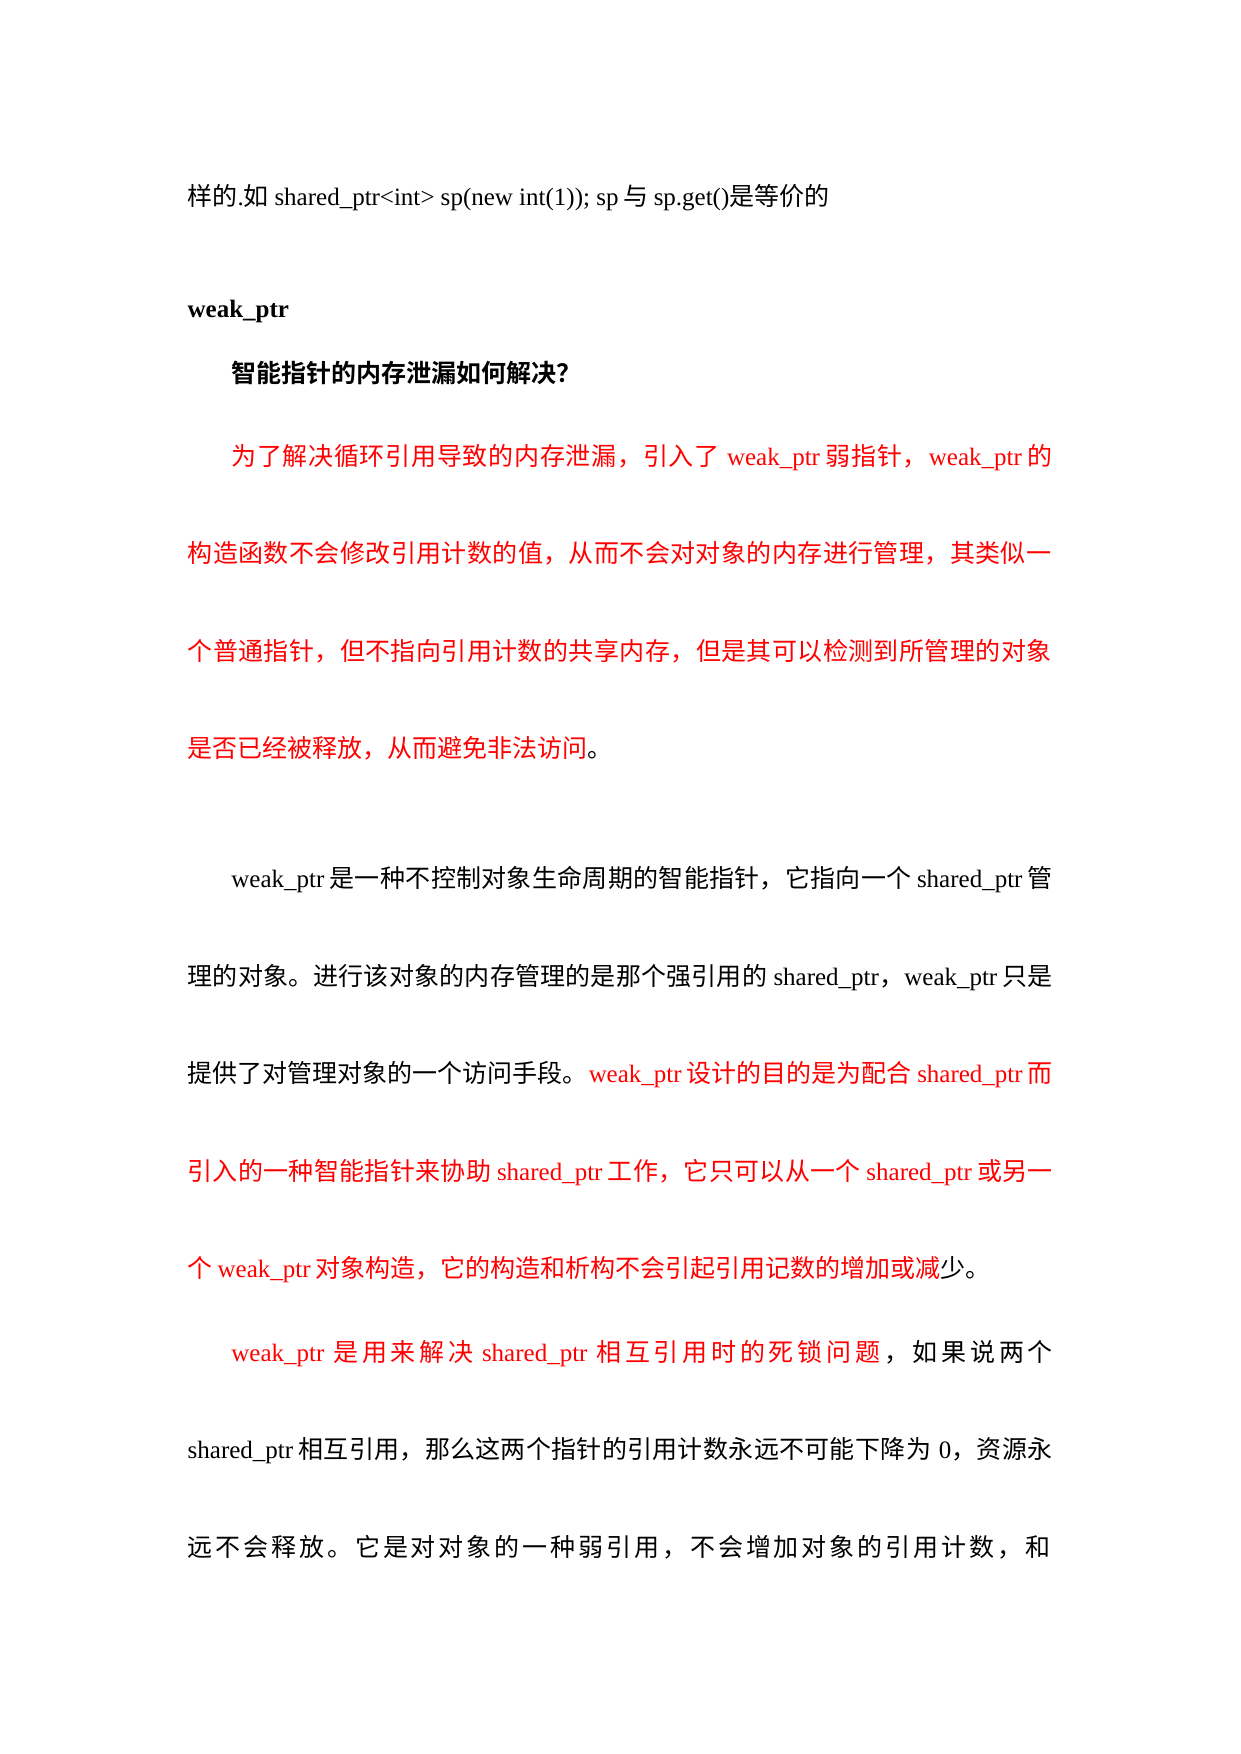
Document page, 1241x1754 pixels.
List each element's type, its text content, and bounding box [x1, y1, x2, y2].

text 智能指针的内存泄漏如何解决？ [187, 339, 1053, 404]
text 为了解决循环引用导致的内存泄漏，引入了weak_ptr弱指针，weak_ptr的构造函数不会修改引用计数的值，从而不会对对象的内存进行管理，其类似一个普通指针，但不指向引用计数的共享内存，但是其可以检测到所管理的对象是否已经被释放，从而避免非法访问。 [187, 422, 1053, 779]
text weak_ptr是一种不控制对象生命周期的智能指针，它指向一个shared_ptr管理的对象。进行该对象的内存管理的是那个强引用的shared_ptr，weak_ptr只是提供了对管理对象的一个访问手段。weak_ptr设计的目的是为配合shared_ptr而引入的一种智能指针来协助shared_ptr工作，它只可以从一个shared_ptr或另一个weak_ptr对象构造，它的构造和析构不会引起引用记数的增加或减少。 [187, 844, 1053, 1299]
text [187, 1318, 1053, 1578]
subtitle weak_ptr [187, 292, 1053, 324]
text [187, 162, 1053, 227]
